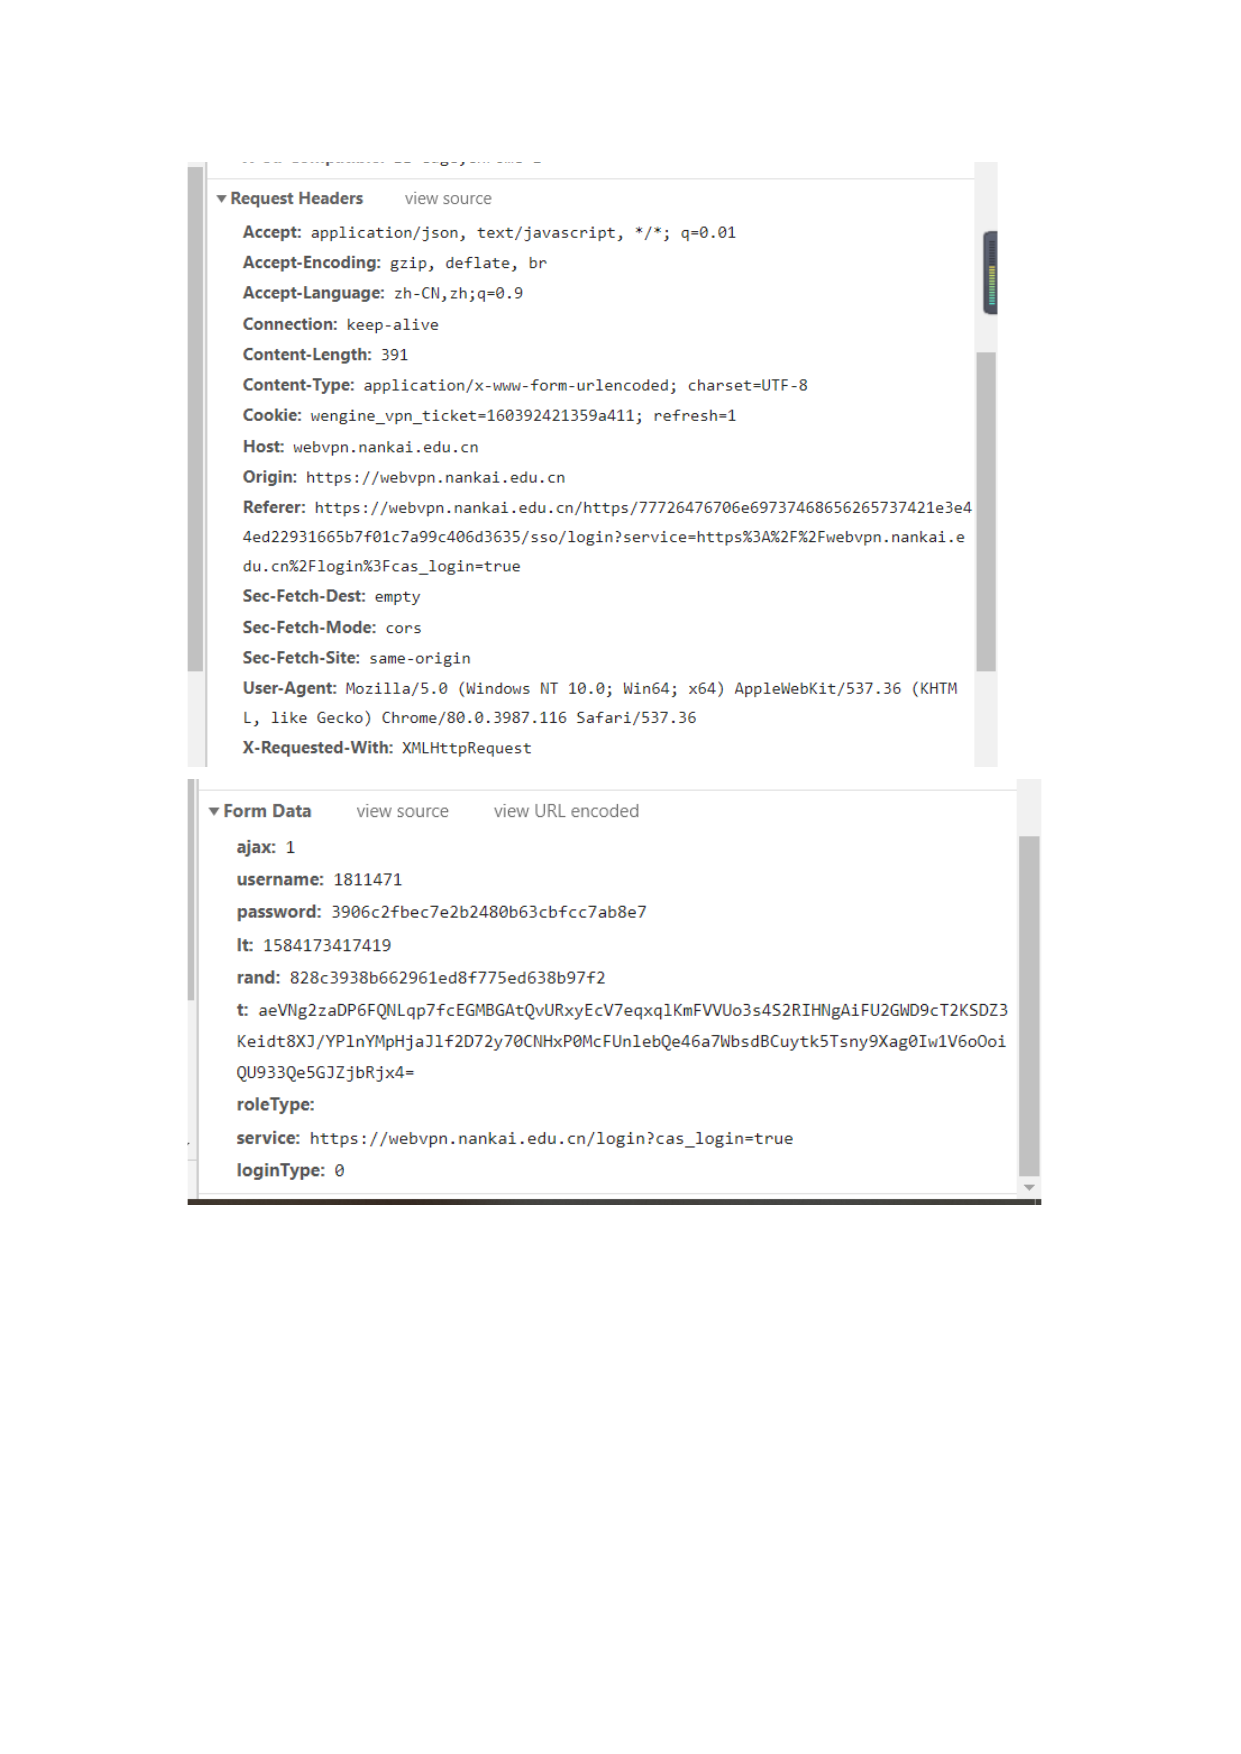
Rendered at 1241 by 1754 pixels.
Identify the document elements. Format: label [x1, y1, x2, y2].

picture [187, 162, 998, 767]
picture [187, 779, 1042, 1205]
